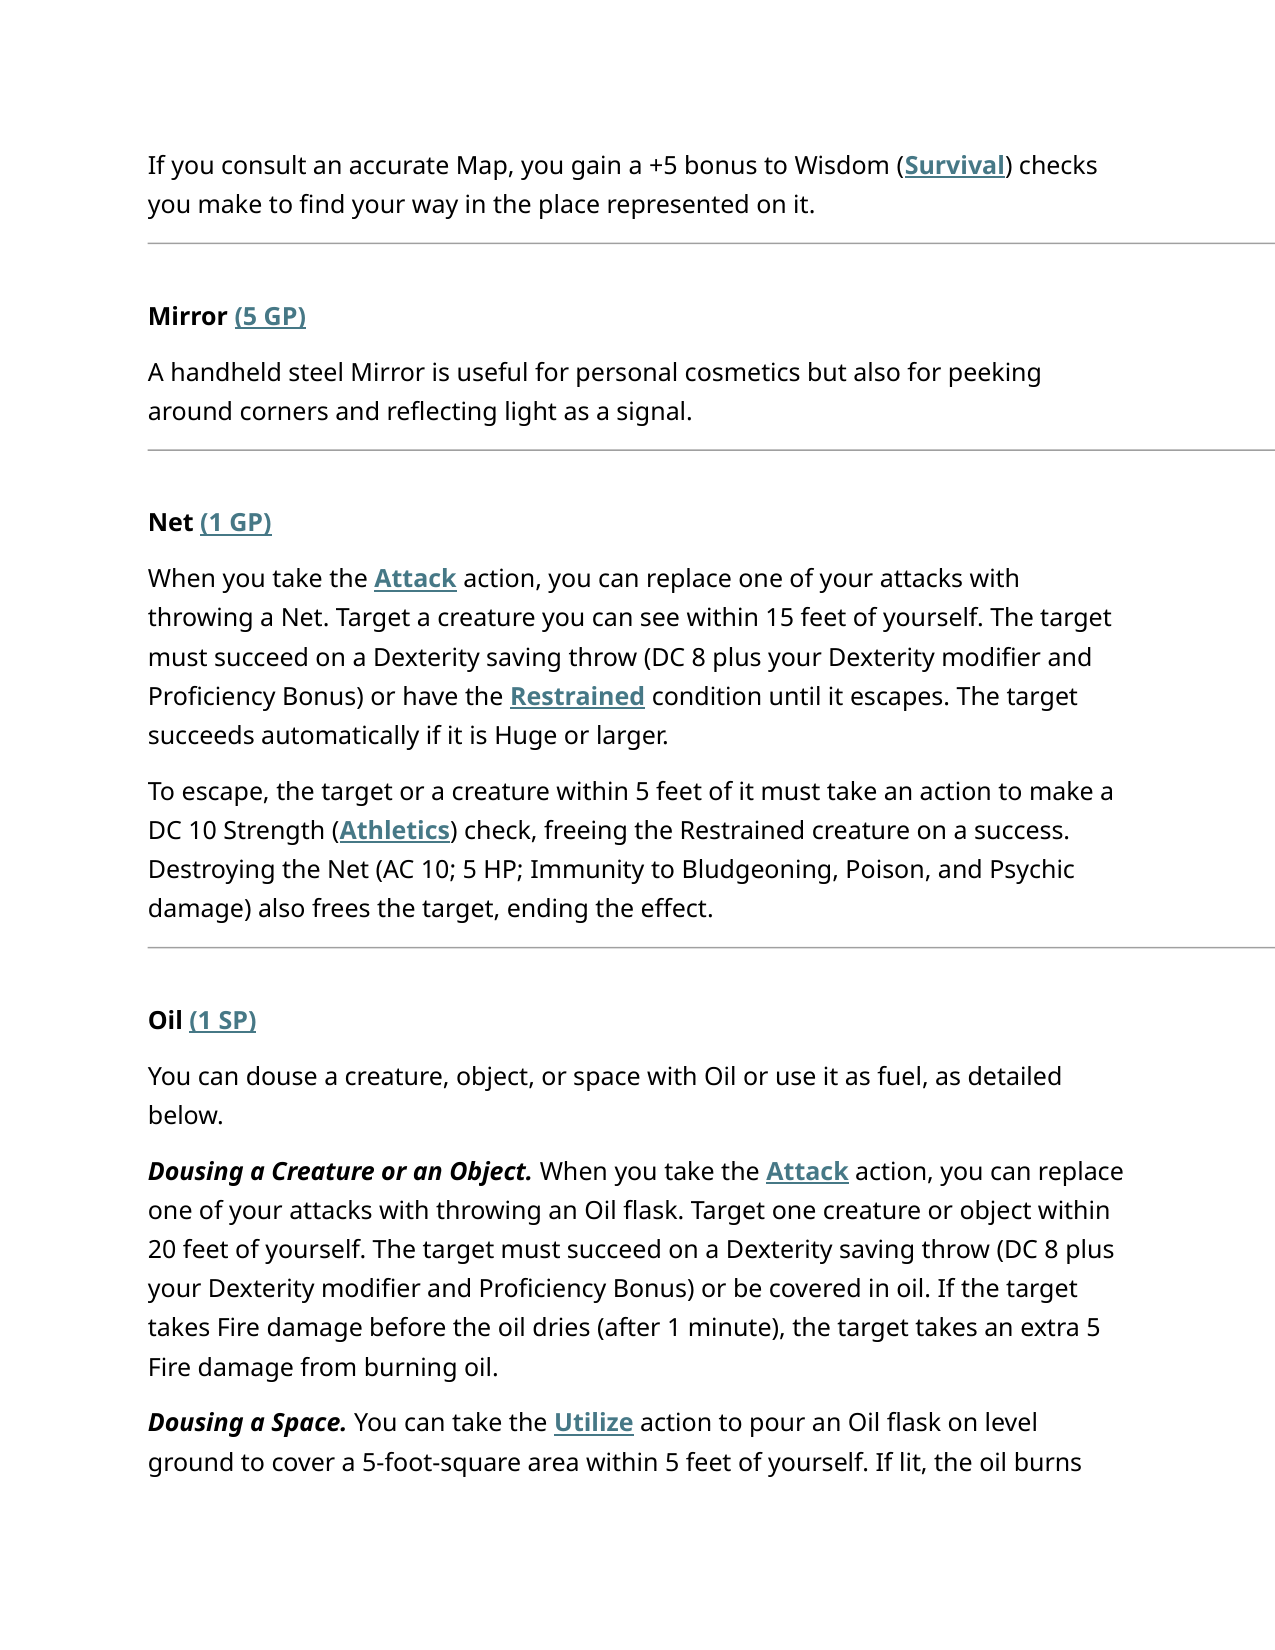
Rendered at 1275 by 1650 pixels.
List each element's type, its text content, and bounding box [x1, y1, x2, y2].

text When you take the Attack action, you can replace one of your attacks with throwing a Net. Target a creature you can see within 15 feet of yourself. The target must succeed on a Dexterity saving throw (DC 8 plus your Dexterity modifier and Proficiency Bonus) or have the Restrained condition until it escapes. The target succeeds automatically if it is Huge or larger. [148, 561, 1127, 752]
text Net (1 GP) [148, 505, 1127, 539]
text Dousing a Creature or an Object. When you take the Attack action, you can replace one of your attacks with throwing an Oil flask. Target one creature or object within 20 feet of yourself. The target must succeed on a Dexterity saving throw (DC 8 plus your Dexterity modifier and Proficiency Bonus) or be covered in oil. If the target takes Fire damage before the oil dries (after 1 minute), the target takes an extra 5 Fire damage from burning oil. [148, 1153, 1127, 1383]
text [148, 1405, 1127, 1478]
text If you consult an accurate Map, you gain a +5 bonus to Wisdom (Survival) checks you make to find your way in the place represented on it. [148, 148, 1127, 221]
text Oil (1 SP) [148, 1003, 1127, 1037]
text To escape, the target or a creature within 5 feet of it must take an action to make a DC 10 Strength (Athletics) check, freeing the Restrained creature on a success. Destroying the Net (AC 10; 5 HP; Immunity to Bludgeoning, Poison, and Psychic damage) also frees the target, ending the effect. [148, 773, 1127, 925]
text You can douse a creature, object, or space with Oil or use it as fuel, as detailed below. [148, 1058, 1127, 1132]
text Mirror (5 GP) [148, 298, 1127, 332]
text A handheld steel Mirror is useful for personal cosmetics but also for peeking around corners and reflecting light as a signal. [148, 354, 1127, 427]
